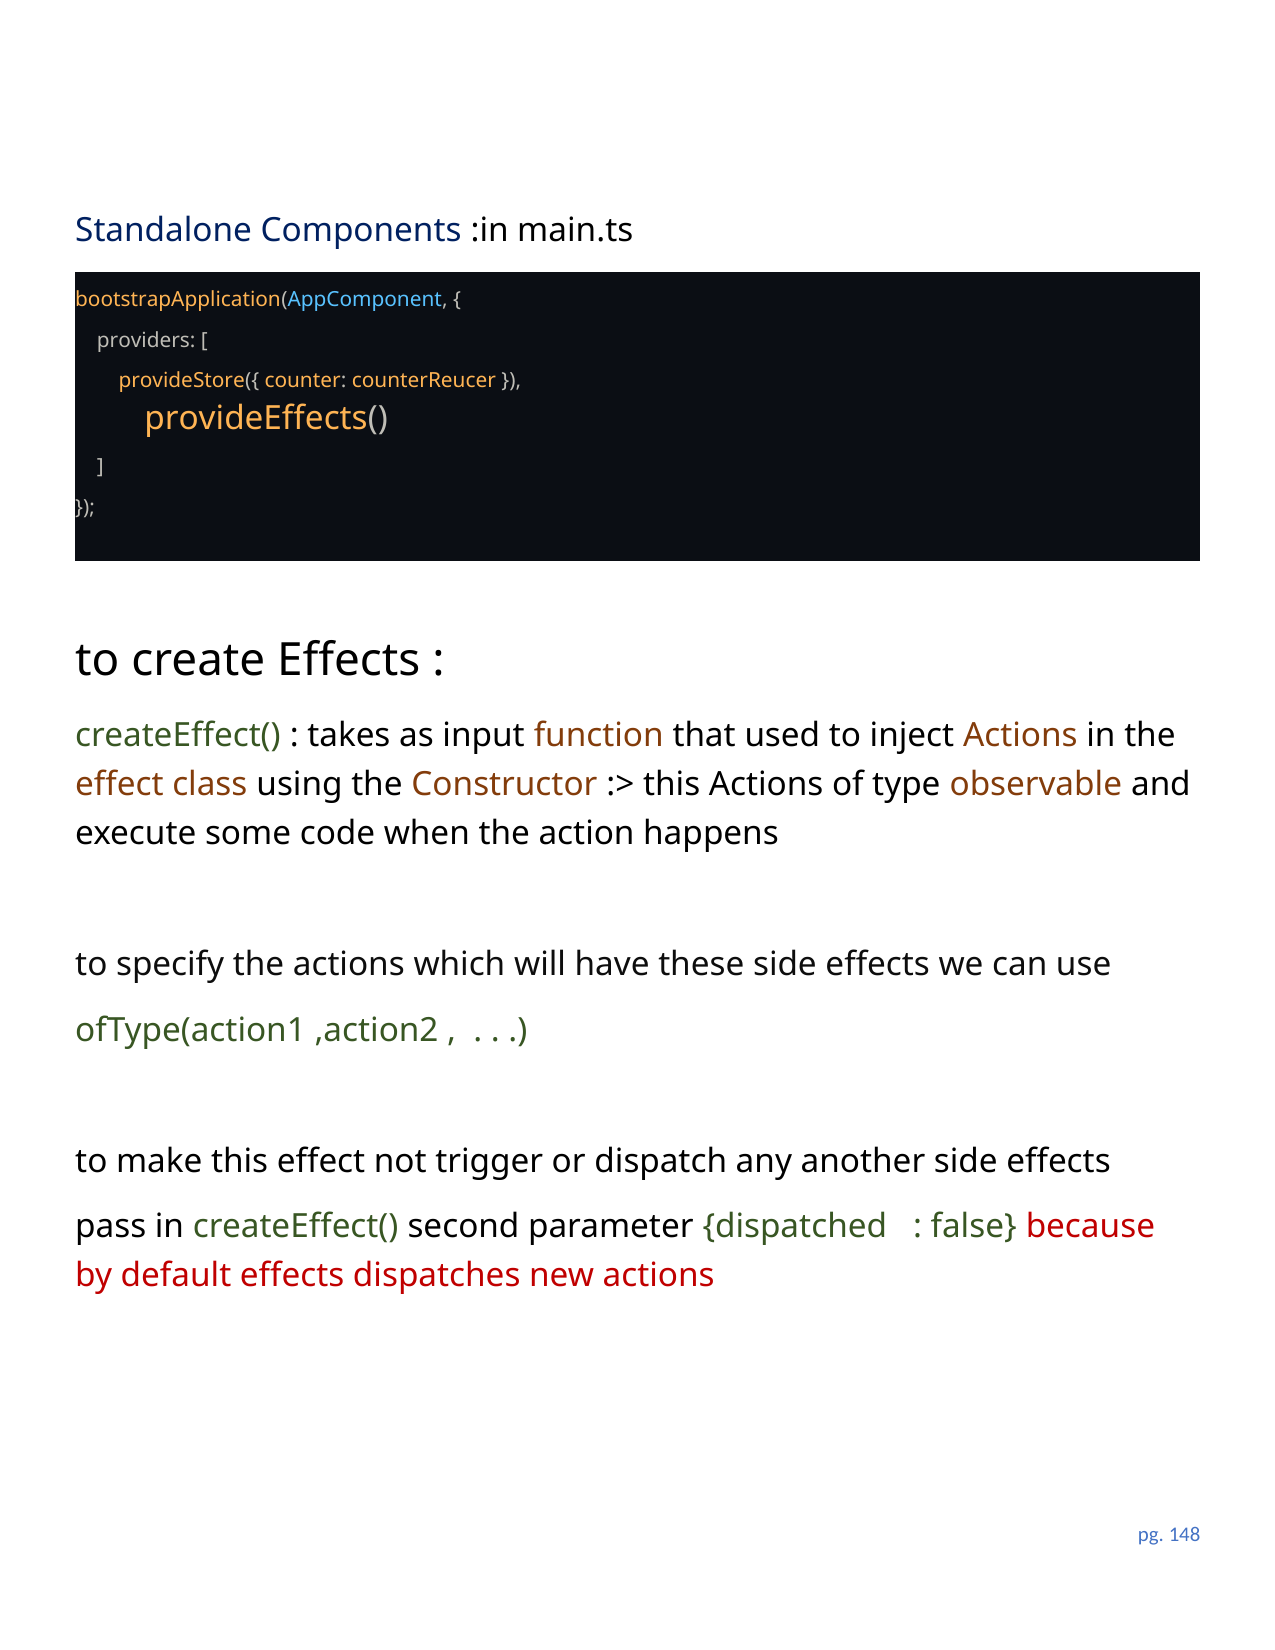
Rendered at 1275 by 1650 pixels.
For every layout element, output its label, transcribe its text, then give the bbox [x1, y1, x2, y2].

text provideEffects() [75, 394, 1200, 439]
text createEffect() : takes as input function that used to inject Actions in the effect class using the Constructor :> this Actions of type observable and execute some code when the action happens [75, 711, 1200, 854]
text pass in createEffect() second parameter {dispatched : false} because by default effects dispatches new actions [75, 1202, 1200, 1297]
text ofType(action1 ,action2 , . . .) [75, 1005, 1200, 1051]
text }); [75, 480, 1200, 520]
text provideStore({ counter: counterReucer }), [75, 353, 1200, 394]
text to specify the actions which will have these side effects we can use [75, 940, 1200, 985]
text Standalone Components :in main.ts [75, 206, 1200, 252]
text to create Effects : [75, 627, 1200, 689]
text providers: [ [75, 312, 1200, 353]
text bootstrapApplication(AppComponent, { [75, 272, 1200, 312]
text to make this effect not trigger or dispatch any another side effects [75, 1137, 1200, 1182]
text ] [75, 439, 1200, 480]
